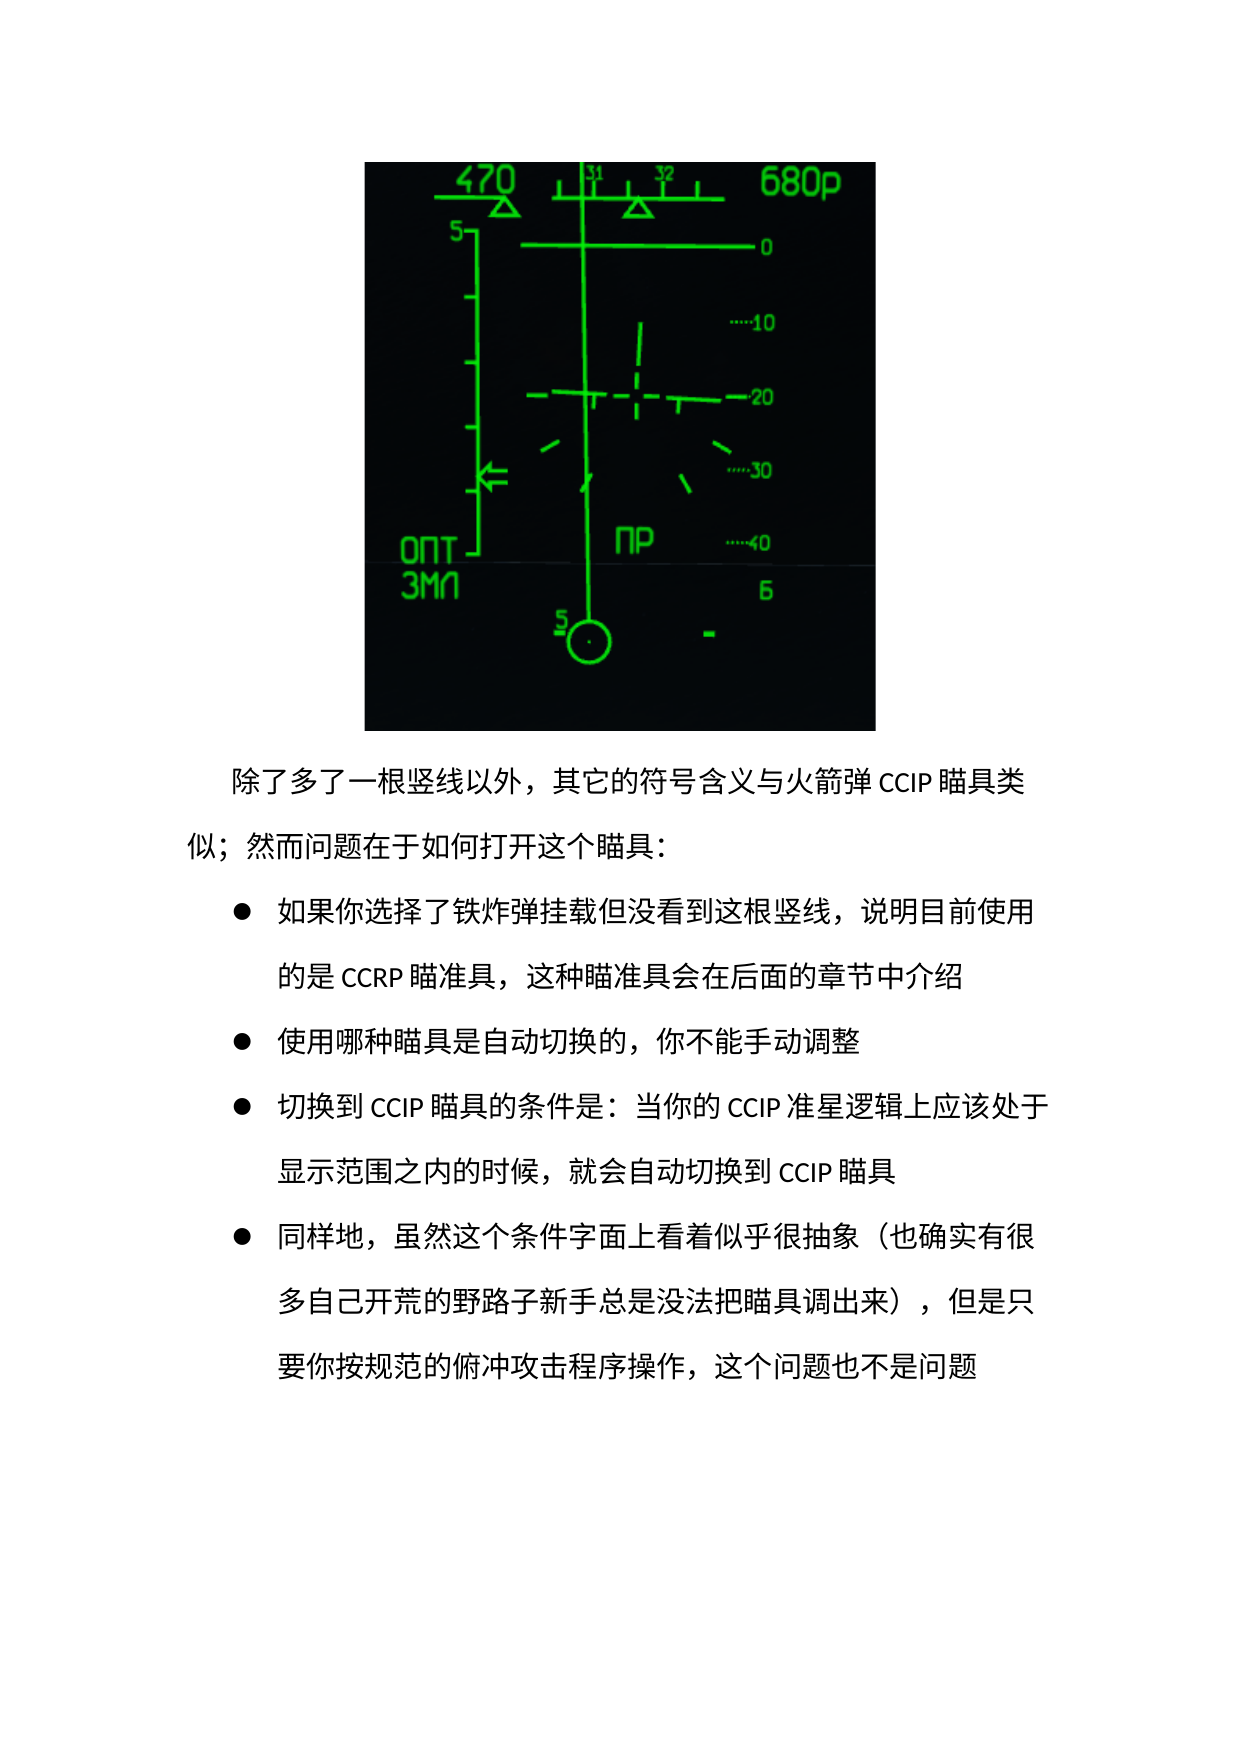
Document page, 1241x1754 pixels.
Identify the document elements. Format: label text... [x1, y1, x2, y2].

list 如果你选择了铁炸弹挂载但没看到这根竖线，说明目前使用的是CCRP瞄准具，这种瞄准具会在后面的章节中介绍 [231, 877, 1053, 1007]
list 同样地，虽然这个条件字面上看着似乎很抽象（也确实有很多自己开荒的野路子新手总是没法把瞄具调出来），但是只要你按规范的俯冲攻击程序操作，这个问题也不是问题 [231, 1202, 1053, 1397]
list 切换到CCIP瞄具的条件是：当你的CCIP准星逻辑上应该处于显示范围之内的时候，就会自动切换到CCIP瞄具 [231, 1072, 1053, 1202]
list 使用哪种瞄具是自动切换的，你不能手动调整 [231, 1007, 1053, 1072]
text 除了多了一根竖线以外，其它的符号含义与火箭弹CCIP瞄具类似；然而问题在于如何打开这个瞄具： [187, 747, 1053, 877]
